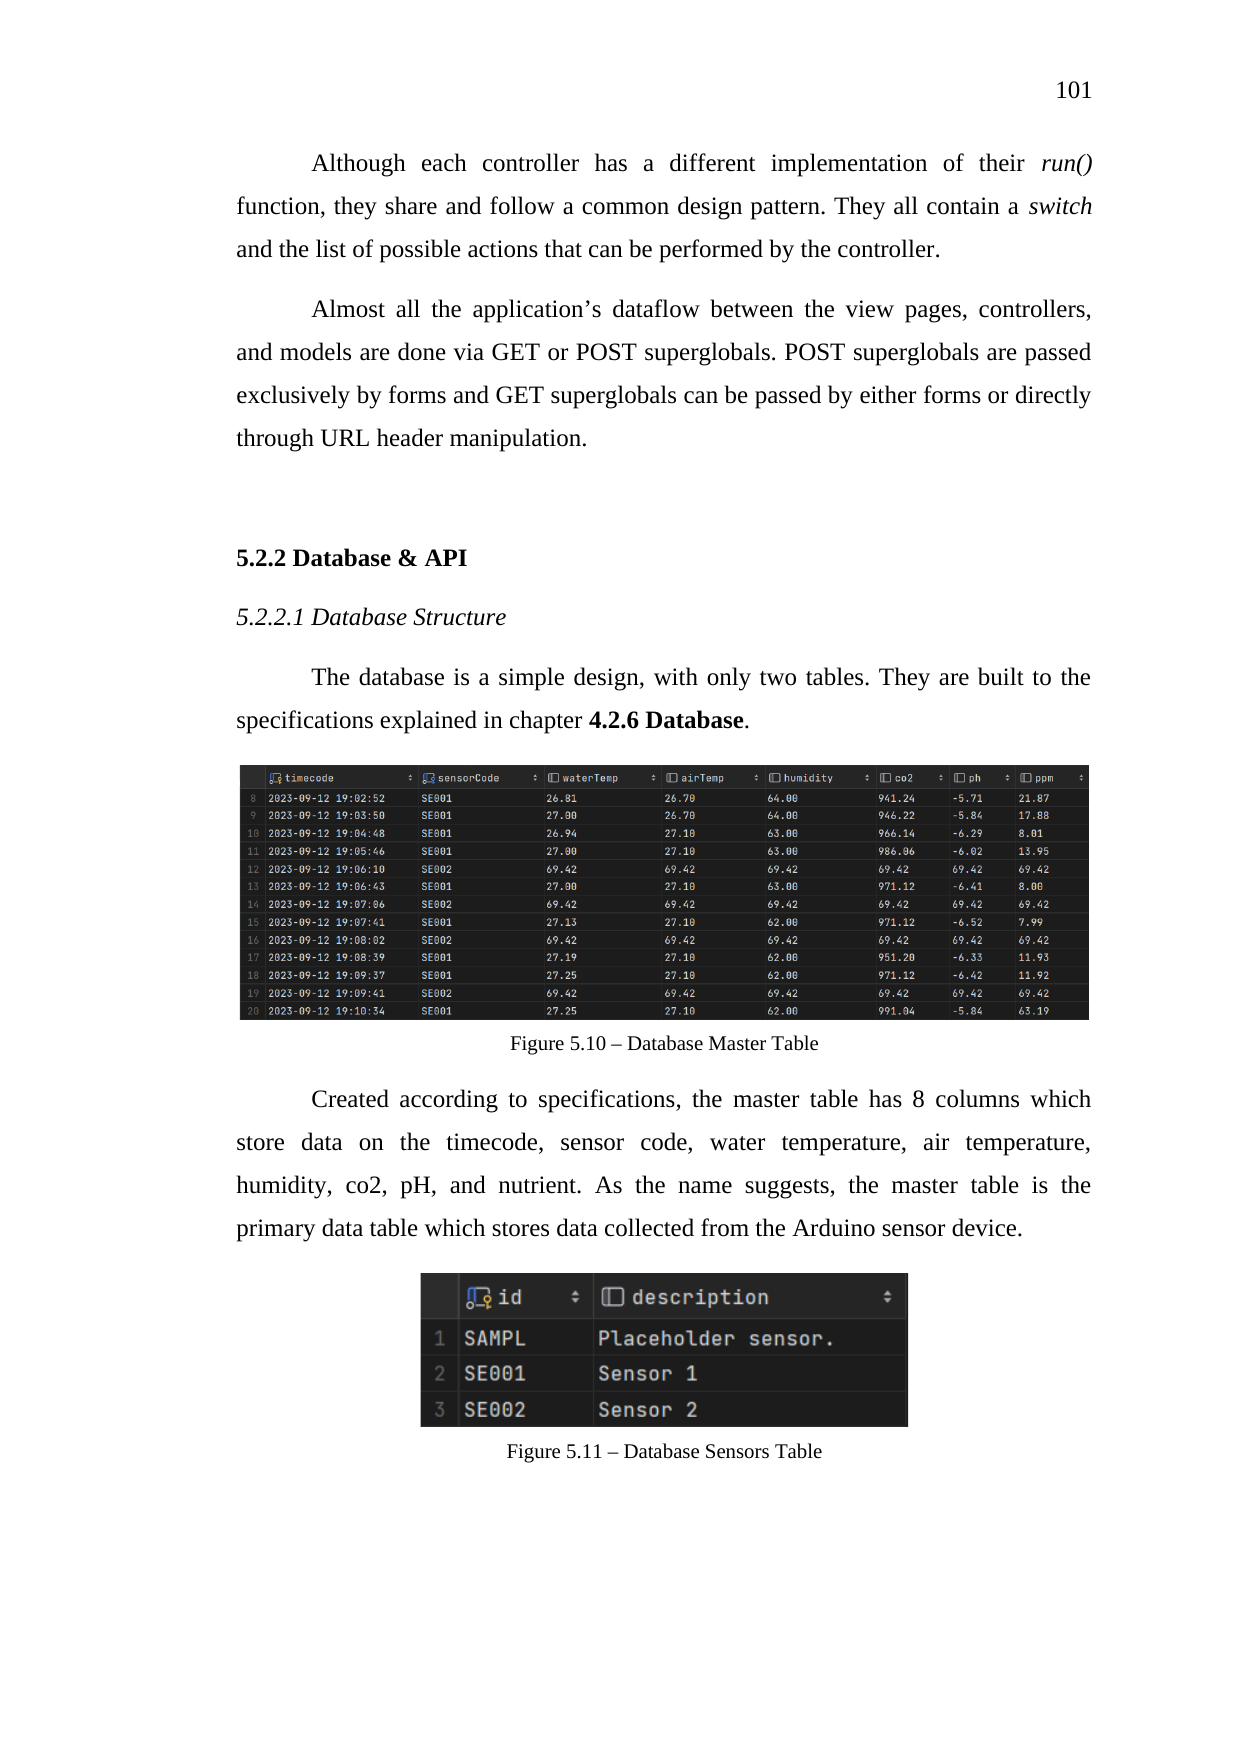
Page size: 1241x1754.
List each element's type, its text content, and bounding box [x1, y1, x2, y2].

text Almost all the application’s dataflow between the view pages, controllers, and models are done via GET or POST superglobals. POST superglobals are passed exclusively by forms and GET superglobals can be passed by either forms or directly through URL header manipulation. [236, 294, 1092, 452]
picture [239, 765, 1089, 1020]
subtitle 5.2.2 Database & API [236, 543, 1092, 571]
subtitle 5.2.2.1 Database Structure [236, 602, 1092, 631]
picture [420, 1273, 909, 1427]
text Created according to specifications, the master table has 8 columns which store data on the timecode, sensor code, water temperature, air temperature, humidity, co2, pH, and nutrient. As the name suggests, the master table is the primary data table which stores data collected from the Arduino sensor device. [236, 1084, 1092, 1242]
text The database is a simple design, with only two tables. They are built to the specifications explained in chapter 4.2.6 Database. [236, 662, 1092, 734]
text Although each controller has a different implementation of their run() function, they share and follow a common design pattern. They all contain a switch and the list of possible actions that can be performed by the controller. [236, 148, 1092, 263]
